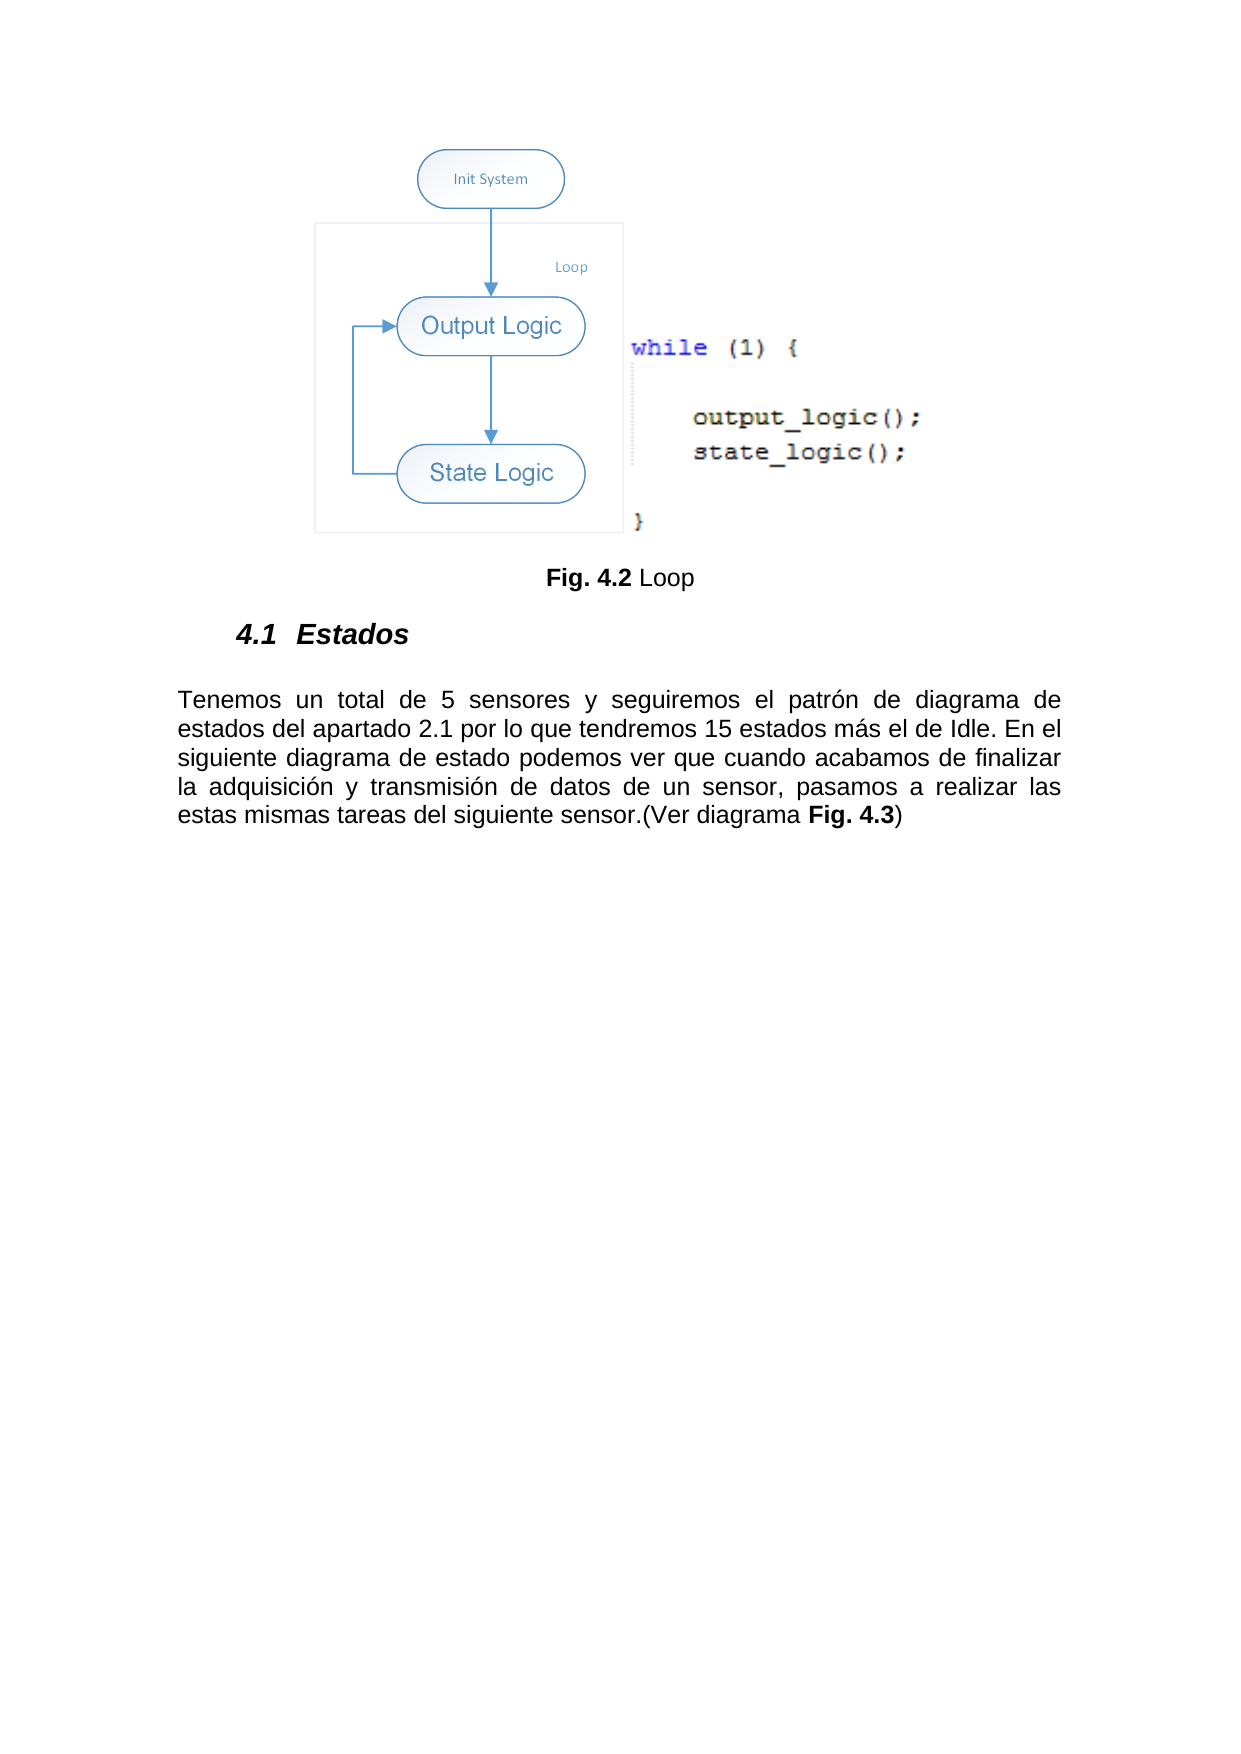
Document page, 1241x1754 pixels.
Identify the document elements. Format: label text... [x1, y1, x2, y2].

subtitle Estados [236, 617, 1063, 650]
picture [313, 147, 928, 535]
text Tenemos un total de 5 sensores y seguiremos el patrón de diagrama de estados del apartado 2.1 por lo que tendremos 15 estados más el de Idle. En el siguiente diagrama de estado podemos ver que cuando acabamos de finalizar la adquisición y transmisión de datos de un sensor, pasamos a realizar las estas mismas tareas del siguiente sensor.(Ver diagrama Fig. 4.3) [177, 685, 1063, 829]
text Fig. 4.2 Loop [177, 563, 1063, 592]
